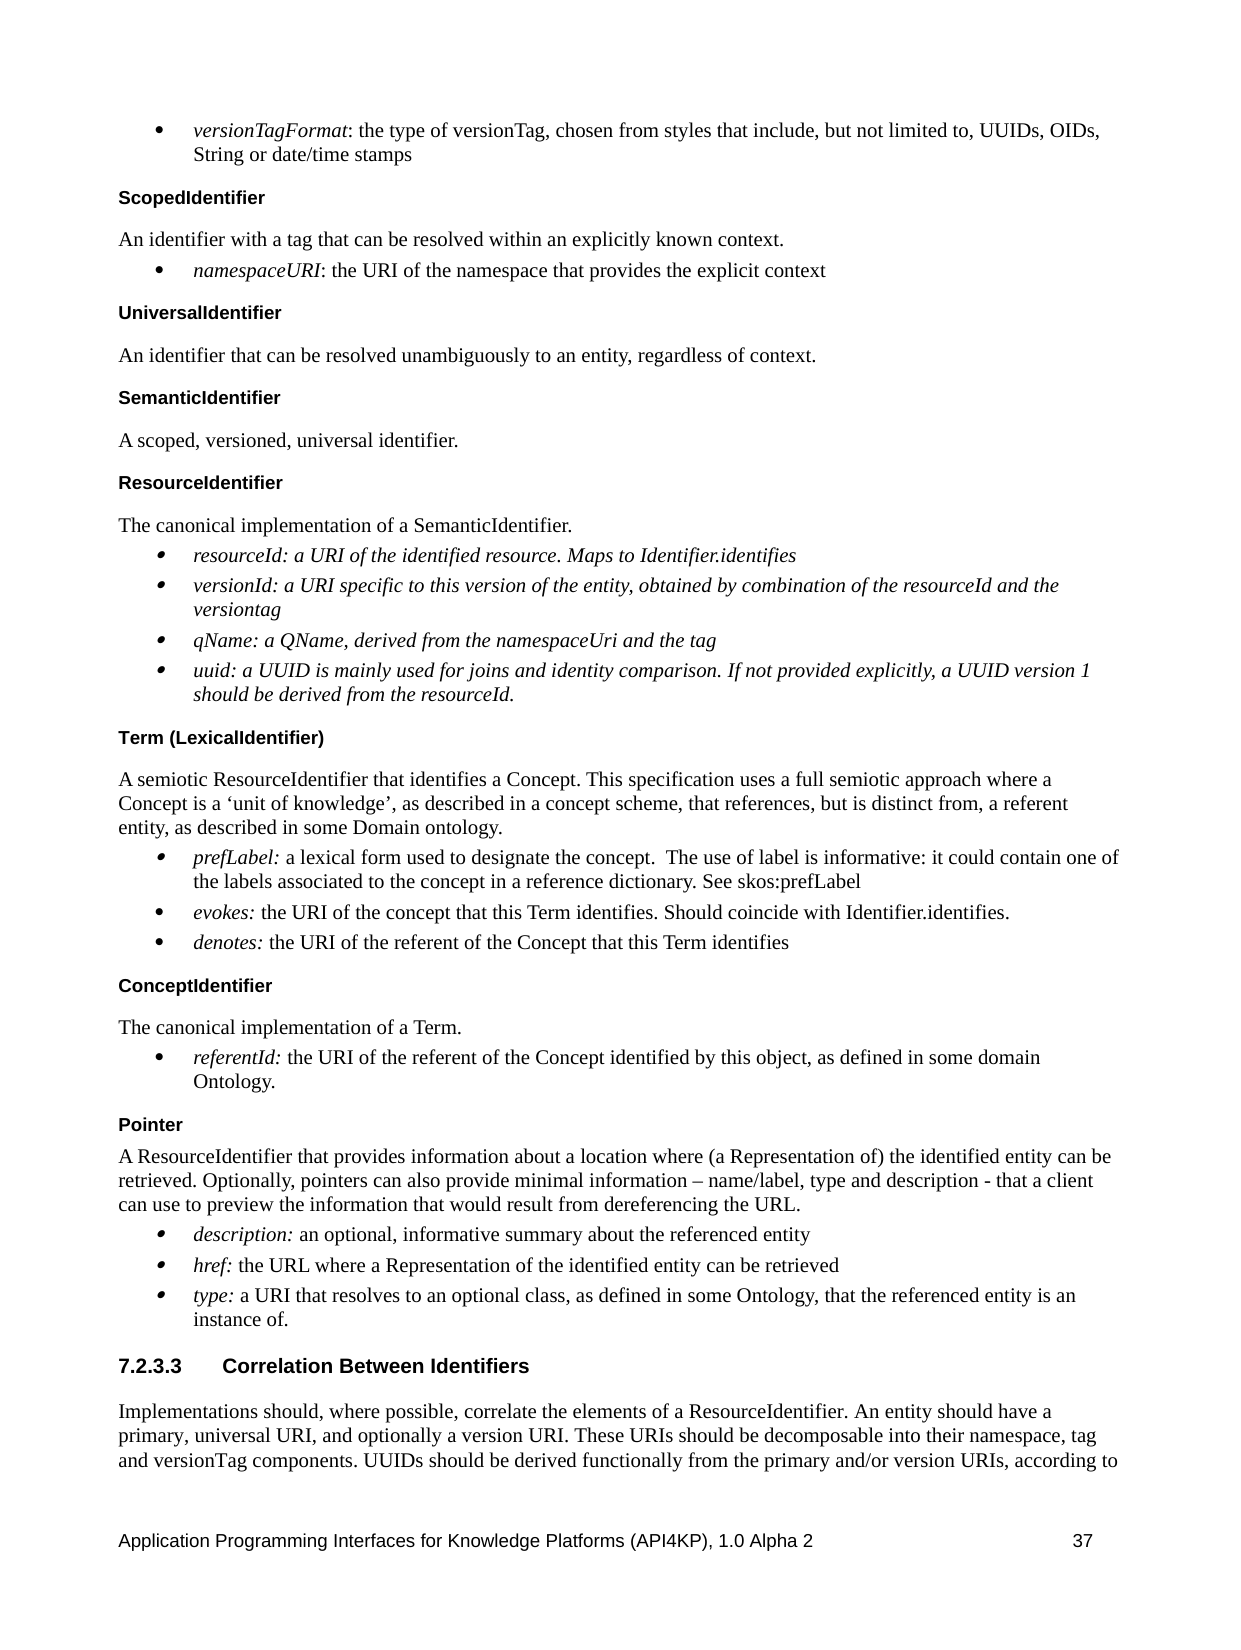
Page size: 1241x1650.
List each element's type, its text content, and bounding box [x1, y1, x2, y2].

text The canonical implementation of a Term. [118, 1015, 1122, 1039]
subtitle ScopedIdentifier [118, 187, 1122, 208]
text A semiotic ResourceIdentifier that identifies a Concept. This specification uses a full semiotic approach where a Concept is a ‘unit of knowledge’, as described in a concept scheme, that references, but is distinct from, a referent entity, as described in some Domain ontology. [118, 767, 1122, 839]
subtitle Correlation Between Identifiers [118, 1353, 1122, 1377]
text A ResourceIdentifier that provides information about a location where (a Representation of) the identified entity can be retrieved. Optionally, pointers can also provide minimal information – name/label, type and description - that a client can use to preview the information that would result from dereferencing the URL. [118, 1144, 1122, 1216]
list href: the URL where a Representation of the identified entity can be retrieved [156, 1253, 1122, 1277]
text An identifier that can be resolved unambiguously to an entity, regardless of context. [118, 342, 1122, 367]
subtitle ConceptIdentifier [118, 975, 1122, 996]
list namespaceURI: the URI of the namespace that provides the explicit context [156, 257, 1122, 282]
list type: a URI that resolves to an optional class, as defined in some Ontology, that the referenced entity is an instance of. [156, 1283, 1122, 1331]
subtitle SemanticIdentifier [118, 387, 1122, 409]
list qName: a QName, derived from the namespaceUri and the tag [156, 627, 1122, 652]
text A scoped, versioned, universal identifier. [118, 427, 1122, 452]
subtitle Pointer [118, 1114, 1122, 1136]
list versionTagFormat: the type of versionTag, chosen from styles that include, but not limited to, UUIDs, OIDs, String or date/time stamps [156, 118, 1122, 166]
list evokes: the URI of the concept that this Term identifies. Should coincide with Identifier.identifies. [156, 900, 1122, 924]
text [118, 1399, 1122, 1472]
list versionId: a URI specific to this version of the entity, obtained by combination of the resourceId and the versiontag [156, 573, 1122, 621]
subtitle Term (LexicalIdentifier) [118, 727, 1122, 748]
list referentId: the URI of the referent of the Concept identified by this object, as defined in some domain Ontology. [156, 1045, 1122, 1093]
subtitle ResourceIdentifier [118, 472, 1122, 494]
text The canonical implementation of a SemanticIdentifier. [118, 512, 1122, 537]
list resourceId: a URI of the identified resource. Maps to Identifier.identifies [156, 543, 1122, 567]
list description: an optional, informative summary about the referenced entity [156, 1222, 1122, 1246]
list prefLabel: a lexical form used to designate the concept. The use of label is informative: it could contain one of the labels associated to the concept in a reference dictionary. See skos:prefLabel [156, 845, 1122, 893]
list uuid: a UUID is mainly used for joins and identity comparison. If not provided explicitly, a UUID version 1 should be derived from the resourceId. [156, 658, 1122, 706]
list denotes: the URI of the referent of the Concept that this Term identifies [156, 930, 1122, 954]
text An identifier with a tag that can be resolved within an explicitly known context. [118, 227, 1122, 251]
subtitle UniversalIdentifier [118, 302, 1122, 324]
